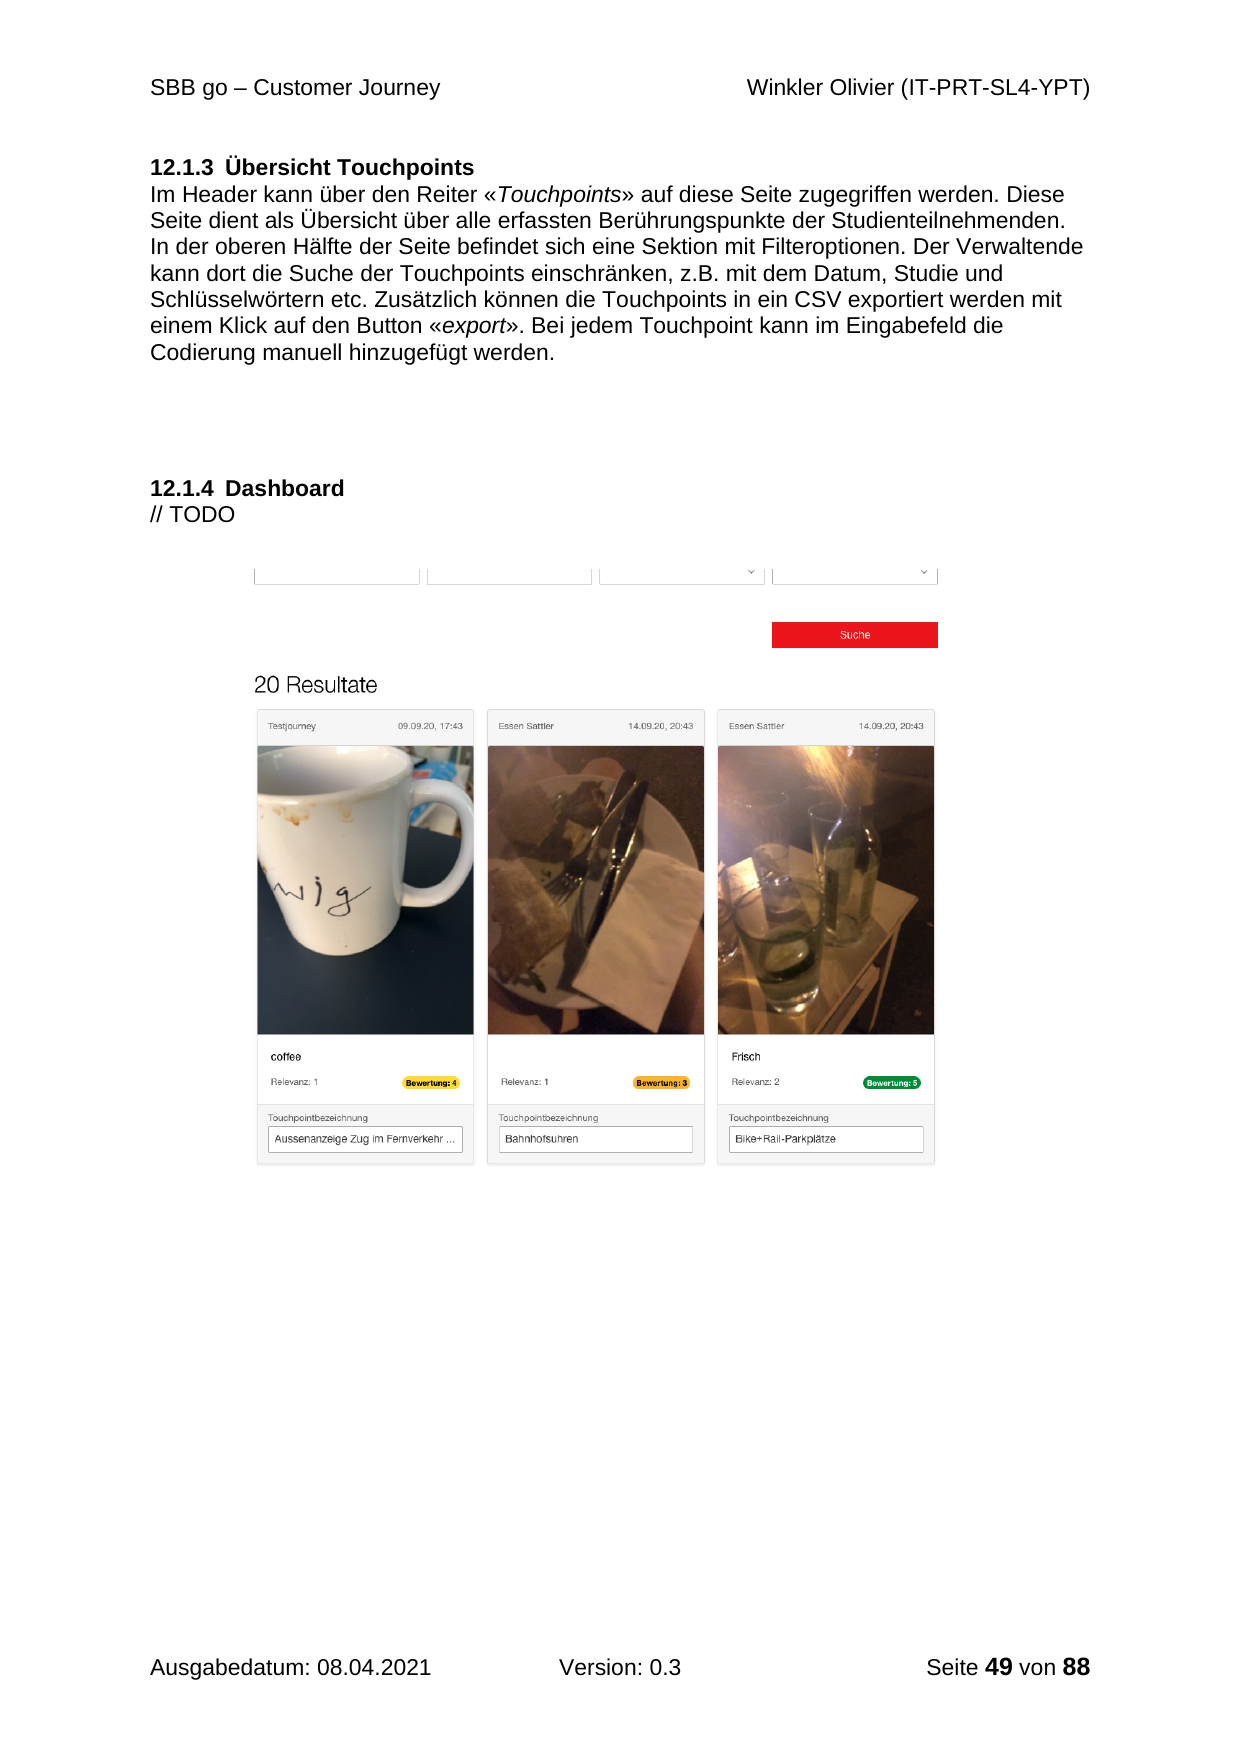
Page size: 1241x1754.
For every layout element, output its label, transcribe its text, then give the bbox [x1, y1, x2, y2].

picture [183, 568, 1004, 1170]
text // TODO [150, 501, 1090, 527]
text Im Header kann über den Reiter «Touchpoints» auf diese Seite zugegriffen werden. Diese Seite dient als Übersicht über alle erfassten Berührungspunkte der Studienteilnehmenden. In der oberen Hälfte der Seite befindet sich eine Sektion mit Filteroptionen. Der Verwaltende kann dort die Suche der Touchpoints einschränken, z.B. mit dem Datum, Studie und Schlüsselwörtern etc. Zusätzlich können die Touchpoints in ein CSV exportiert werden mit einem Klick auf den Button «export». Bei jedem Touchpoint kann im Eingabefeld die Codierung manuell hinzugefügt werden. [150, 181, 1090, 365]
subtitle Dashboard [150, 474, 1090, 501]
subtitle Übersicht Touchpoints [150, 154, 1090, 181]
